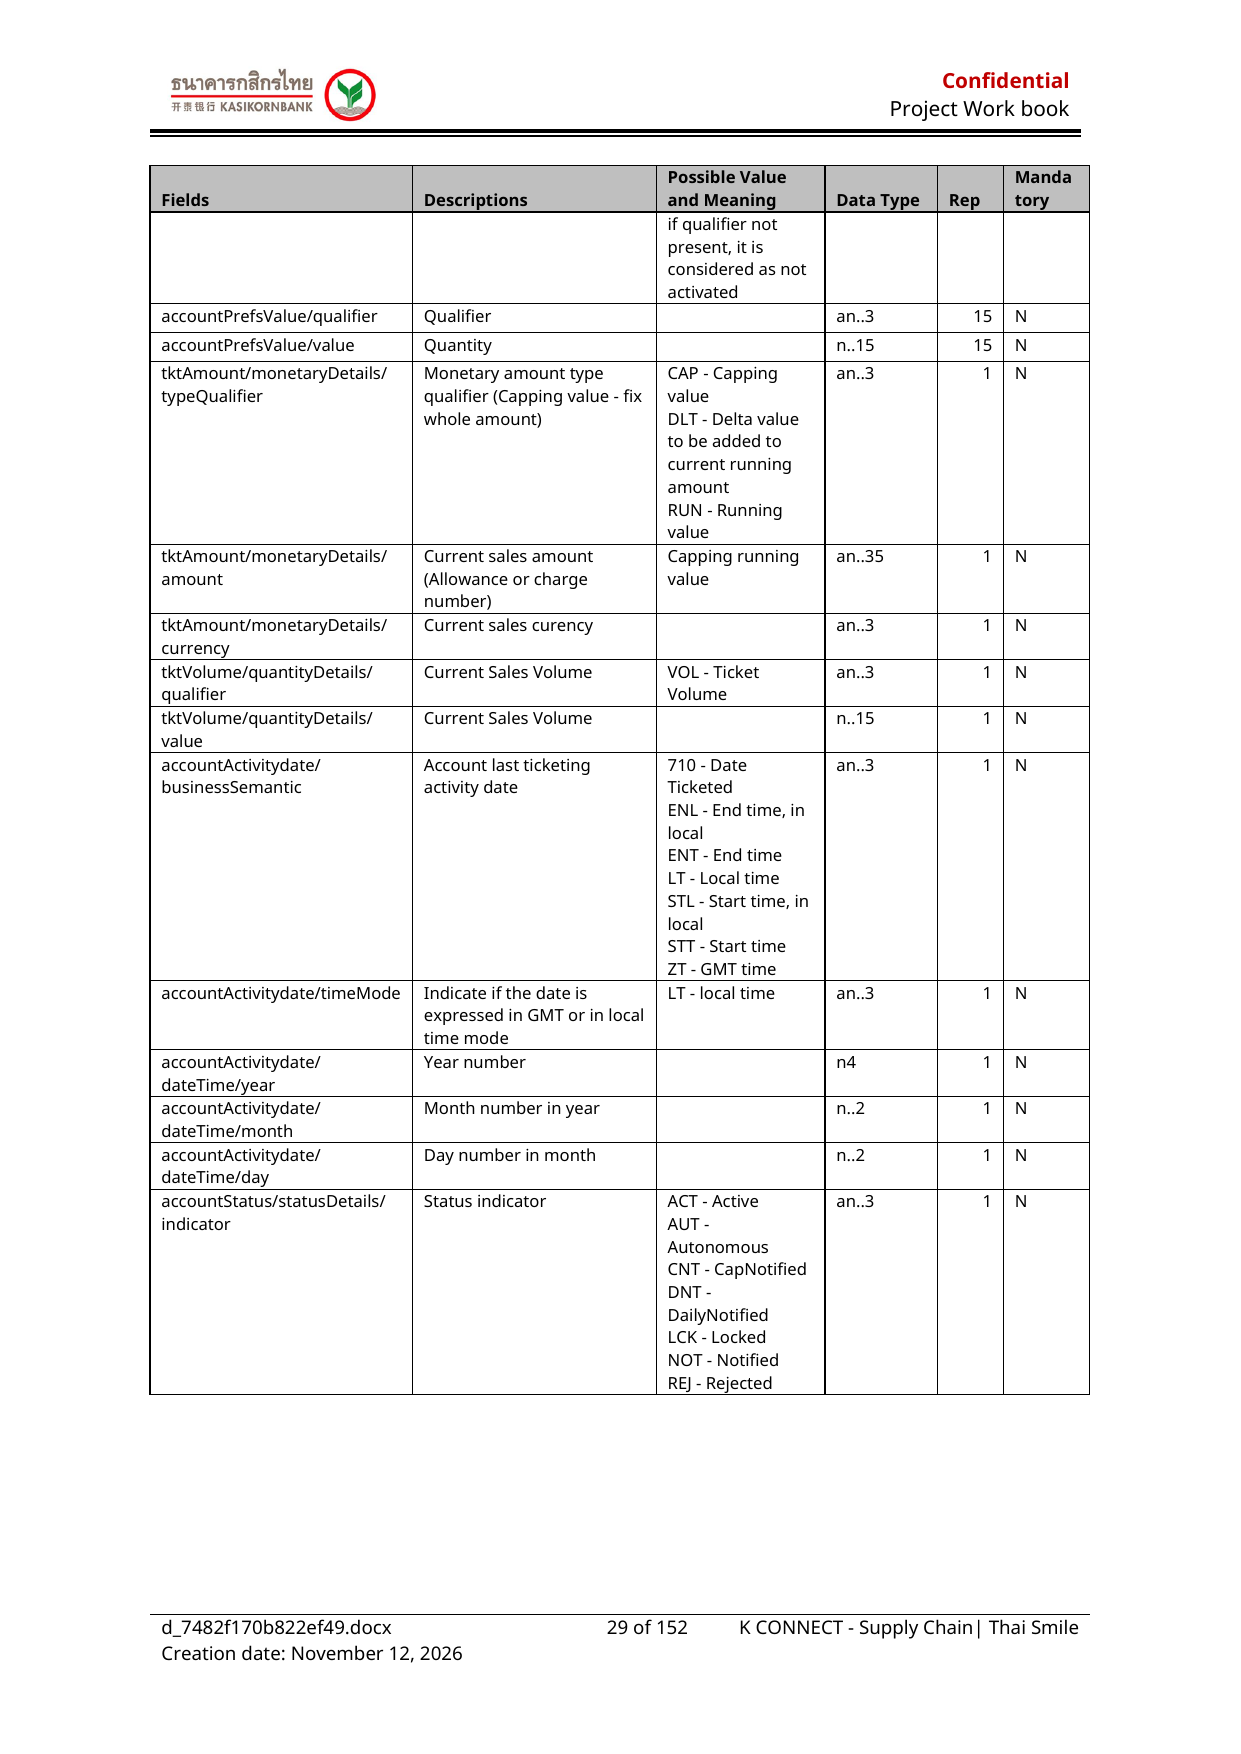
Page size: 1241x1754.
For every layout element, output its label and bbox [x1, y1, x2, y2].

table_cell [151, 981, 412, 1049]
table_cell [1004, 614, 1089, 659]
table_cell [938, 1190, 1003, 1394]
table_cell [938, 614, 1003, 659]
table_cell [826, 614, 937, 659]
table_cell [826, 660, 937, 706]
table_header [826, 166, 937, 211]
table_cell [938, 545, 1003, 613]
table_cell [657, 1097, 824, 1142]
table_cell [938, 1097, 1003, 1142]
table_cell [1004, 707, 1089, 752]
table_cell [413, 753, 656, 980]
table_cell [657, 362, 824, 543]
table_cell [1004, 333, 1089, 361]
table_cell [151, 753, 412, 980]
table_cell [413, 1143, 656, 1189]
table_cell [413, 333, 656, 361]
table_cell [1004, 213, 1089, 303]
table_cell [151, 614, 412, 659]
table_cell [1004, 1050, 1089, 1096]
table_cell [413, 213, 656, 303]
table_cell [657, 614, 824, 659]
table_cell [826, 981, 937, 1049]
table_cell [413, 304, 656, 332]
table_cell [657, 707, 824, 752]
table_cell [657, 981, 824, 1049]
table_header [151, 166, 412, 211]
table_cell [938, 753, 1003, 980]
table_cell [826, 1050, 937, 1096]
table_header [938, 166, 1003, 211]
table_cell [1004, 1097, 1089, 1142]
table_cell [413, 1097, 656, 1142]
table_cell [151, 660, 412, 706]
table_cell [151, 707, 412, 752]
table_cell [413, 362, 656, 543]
picture [161, 60, 384, 129]
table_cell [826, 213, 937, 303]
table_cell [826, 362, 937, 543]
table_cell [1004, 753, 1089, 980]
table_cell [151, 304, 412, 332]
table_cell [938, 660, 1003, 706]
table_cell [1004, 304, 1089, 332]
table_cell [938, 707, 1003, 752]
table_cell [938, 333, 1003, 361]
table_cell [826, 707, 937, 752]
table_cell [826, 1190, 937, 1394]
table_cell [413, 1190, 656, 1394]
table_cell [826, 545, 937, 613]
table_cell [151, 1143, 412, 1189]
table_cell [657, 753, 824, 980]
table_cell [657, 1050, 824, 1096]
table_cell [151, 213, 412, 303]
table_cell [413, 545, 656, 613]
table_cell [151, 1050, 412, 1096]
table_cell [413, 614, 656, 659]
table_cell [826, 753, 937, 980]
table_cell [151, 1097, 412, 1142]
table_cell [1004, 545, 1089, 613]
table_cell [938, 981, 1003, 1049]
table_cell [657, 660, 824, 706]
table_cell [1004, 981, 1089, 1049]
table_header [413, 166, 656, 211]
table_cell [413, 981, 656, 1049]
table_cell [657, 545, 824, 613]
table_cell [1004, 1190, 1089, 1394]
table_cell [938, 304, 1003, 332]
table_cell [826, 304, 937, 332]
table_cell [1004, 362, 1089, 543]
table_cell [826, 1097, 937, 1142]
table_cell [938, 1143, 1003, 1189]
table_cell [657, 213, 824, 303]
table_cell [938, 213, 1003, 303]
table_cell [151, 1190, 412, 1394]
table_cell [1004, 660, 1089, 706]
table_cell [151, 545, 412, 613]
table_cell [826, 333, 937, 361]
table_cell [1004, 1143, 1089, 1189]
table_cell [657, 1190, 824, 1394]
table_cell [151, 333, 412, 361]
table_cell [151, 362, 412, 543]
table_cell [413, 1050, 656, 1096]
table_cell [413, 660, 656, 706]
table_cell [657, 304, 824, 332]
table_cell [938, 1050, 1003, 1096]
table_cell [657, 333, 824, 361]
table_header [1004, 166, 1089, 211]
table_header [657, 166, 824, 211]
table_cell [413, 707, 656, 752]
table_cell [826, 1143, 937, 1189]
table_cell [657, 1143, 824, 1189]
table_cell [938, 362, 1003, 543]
